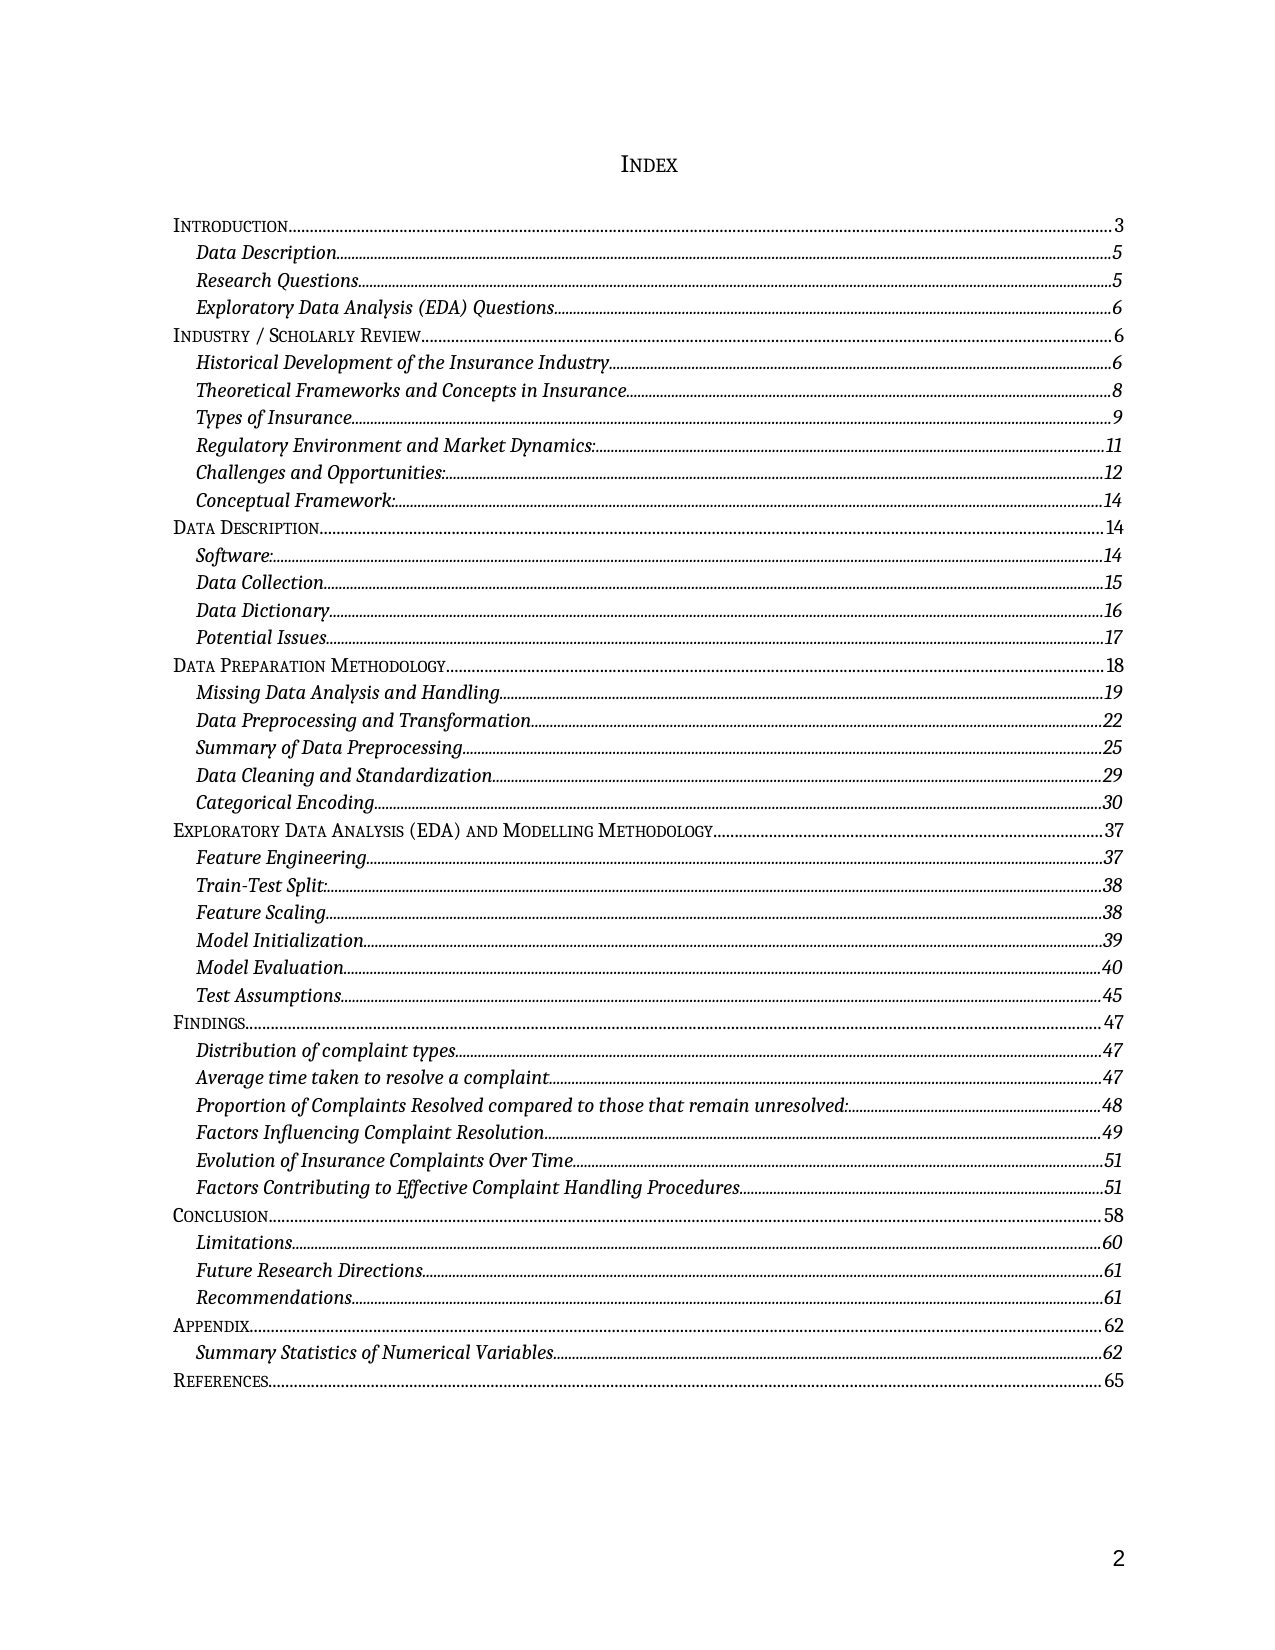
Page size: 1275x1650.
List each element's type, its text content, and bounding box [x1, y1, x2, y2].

text Average time taken to resolve a complaint 47 [196, 1066, 1125, 1090]
text Recommendations 61 [196, 1286, 1125, 1310]
text Conclusion 58 [173, 1203, 1125, 1227]
text Data Dictionary 16 [196, 598, 1125, 622]
text Limitations 60 [196, 1231, 1125, 1255]
text Types of Insurance 9 [352, 406, 1125, 430]
text Appendix 62 [173, 1313, 1125, 1337]
text Data Preprocessing and Transformation 22 [196, 708, 1125, 732]
text Missing Data Analysis and Handling 19 [196, 681, 1125, 705]
text Data Description 14 [319, 516, 1125, 540]
text Train-Test Split: 38 [196, 873, 1125, 897]
text Distribution of complaint types 47 [196, 1038, 1125, 1062]
text Index [173, 150, 1125, 179]
text Model Initialization 39 [196, 928, 1125, 952]
text Test Assumptions 45 [196, 983, 1125, 1007]
text Conceptual Framework: 14 [396, 488, 1125, 512]
text Exploratory Data Analysis (EDA) and Modelling Methodology 37 [173, 818, 1125, 842]
text Data Cleaning and Standardization 29 [196, 763, 1125, 787]
text Data Collection 15 [196, 571, 1125, 595]
text Data Preparation Methodology 18 [173, 653, 1125, 677]
text Exploratory Data Analysis (EDA) Questions 6 [196, 296, 1125, 320]
text Summary of Data Preprocessing 25 [196, 736, 1125, 760]
text Model Evaluation 40 [196, 956, 1125, 980]
text Factors Influencing Complaint Resolution 49 [196, 1121, 1125, 1145]
text Future Research Directions 61 [196, 1258, 1125, 1282]
text Historical Development of the Insurance Industry 6 [609, 351, 1125, 375]
text Data Description 5 [196, 241, 1125, 265]
text Findings 47 [173, 1011, 1125, 1035]
text Industry / Scholarly Review 6 [173, 323, 1125, 347]
text Potential Issues 17 [196, 626, 1125, 650]
text Factors Contributing to Effective Complaint Handling Procedures 51 [196, 1176, 1125, 1200]
text Proportion of Complaints Resolved compared to those that remain unresolved: 48 [196, 1093, 1125, 1117]
text Research Questions 5 [196, 268, 1125, 292]
text Summary Statistics of Numerical Variables 62 [196, 1341, 1125, 1365]
text Feature Engineering 37 [196, 846, 1125, 870]
text Categorical Encoding 30 [196, 791, 1125, 815]
text Theoretical Frameworks and Concepts in Insurance 8 [627, 378, 1125, 402]
text Introduction 3 [173, 213, 1125, 237]
text Challenges and Opportunities: 12 [446, 461, 1125, 485]
text Regulatory Environment and Market Dynamics: 11 [596, 433, 1125, 457]
text References 65 [268, 1368, 1125, 1392]
text Evolution of Insurance Complaints Over Time 51 [196, 1148, 1125, 1172]
text Feature Scaling 38 [196, 901, 1125, 925]
text Software: 14 [273, 543, 1125, 567]
